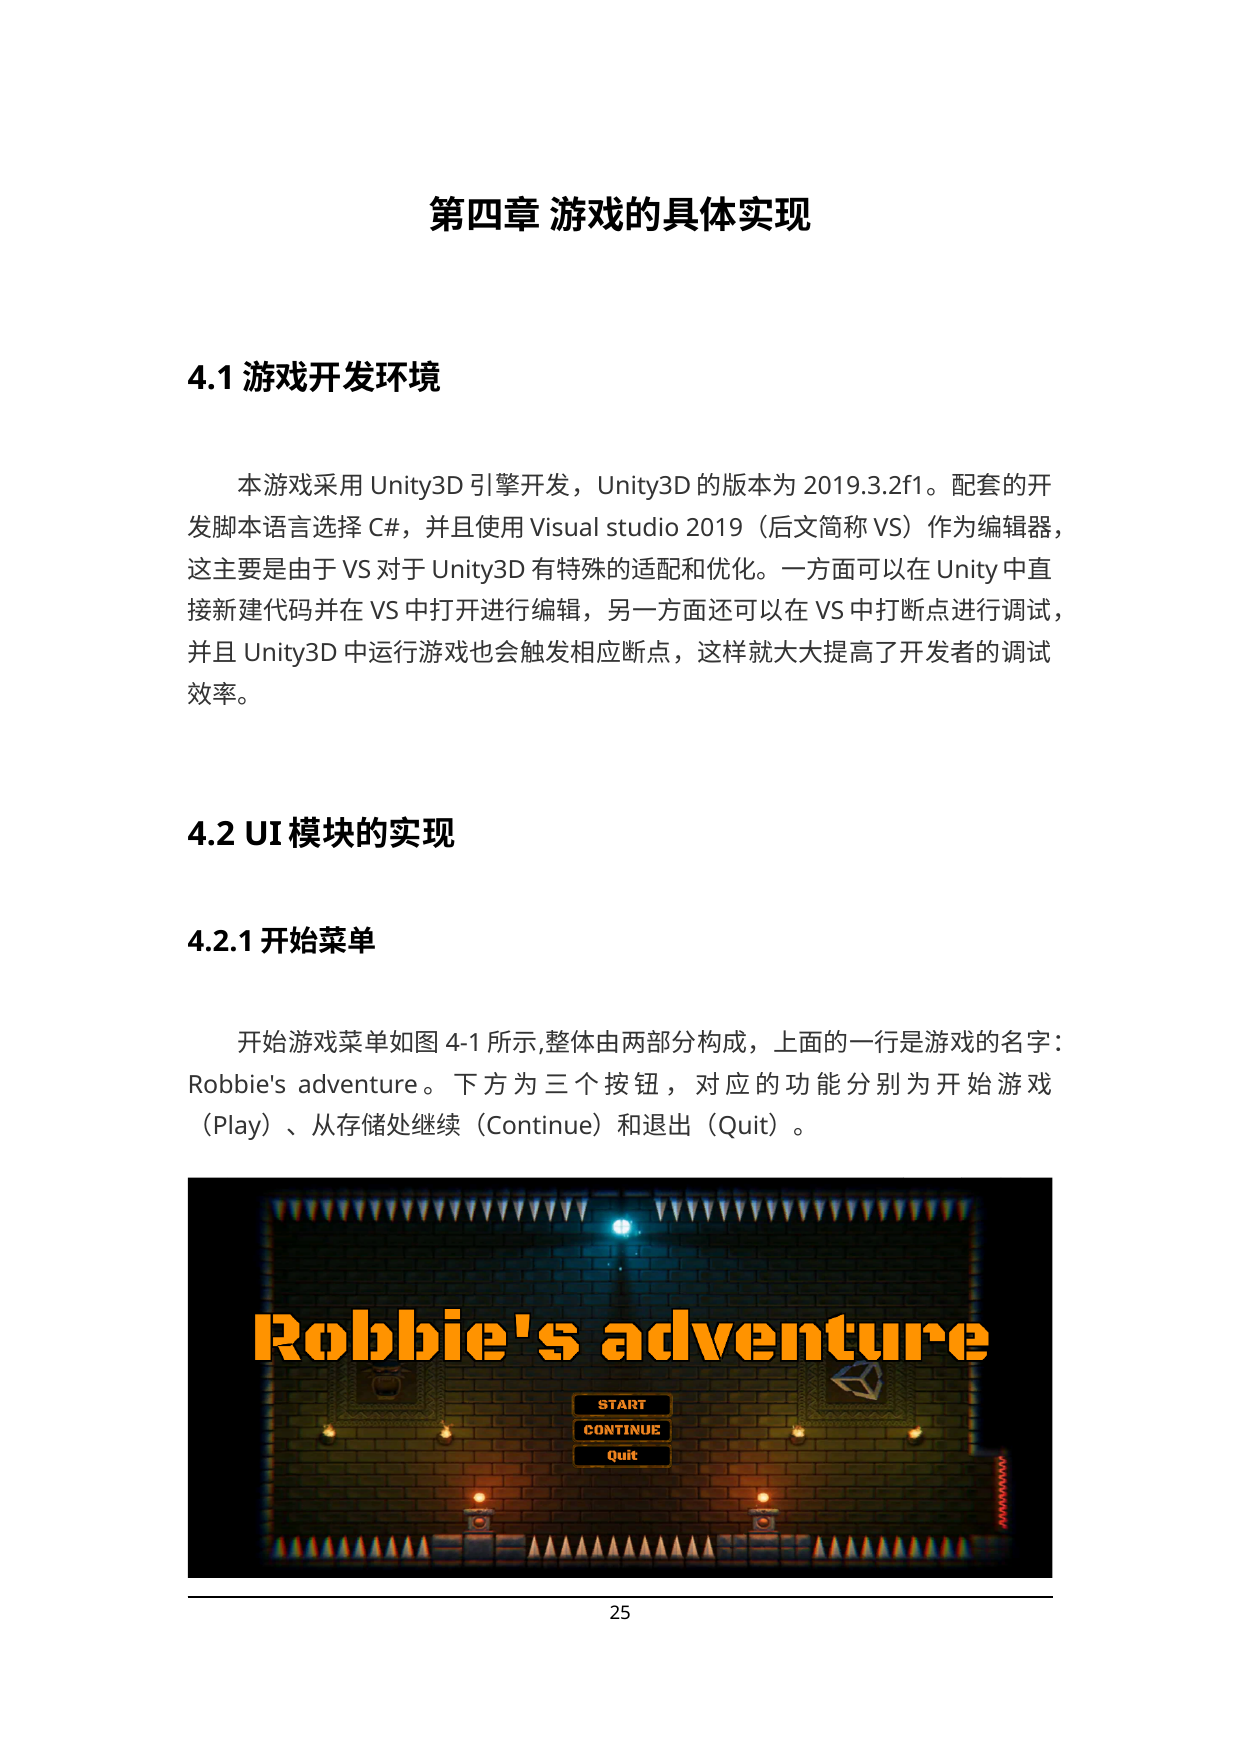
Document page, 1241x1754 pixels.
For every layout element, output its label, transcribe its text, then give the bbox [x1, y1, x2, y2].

subtitle 4.2 UI模块的实现 [187, 807, 1053, 855]
subtitle 第四章 游戏的具体实现 [187, 185, 1053, 240]
text 开始游戏菜单如图4-1所示,整体由两部分构成，上面的一行是游戏的名字：Robbie's adventure。下方为三个按钮，对应的功能分别为开始游戏（Play）、从存储处继续（Continue）和退出（Quit）。 [187, 1018, 1053, 1143]
picture [187, 1177, 1053, 1578]
text 本游戏采用Unity3D引擎开发，Unity3D的版本为2019.3.2f1。配套的开发脚本语言选择C#，并且使用Visual studio 2019（后文简称VS）作为编辑器，这主要是由于VS对于Unity3D有特殊的适配和优化。一方面可以在Unity中直接新建代码并在VS中打开进行编辑，另一方面还可以在VS中打断点进行调试，并且Unity3D中运行游戏也会触发相应断点，这样就大大提高了开发者的调试效率。 [187, 461, 1053, 711]
subtitle 4.1游戏开发环境 [187, 351, 1053, 399]
subtitle 4.2.1开始菜单 [187, 918, 1053, 960]
